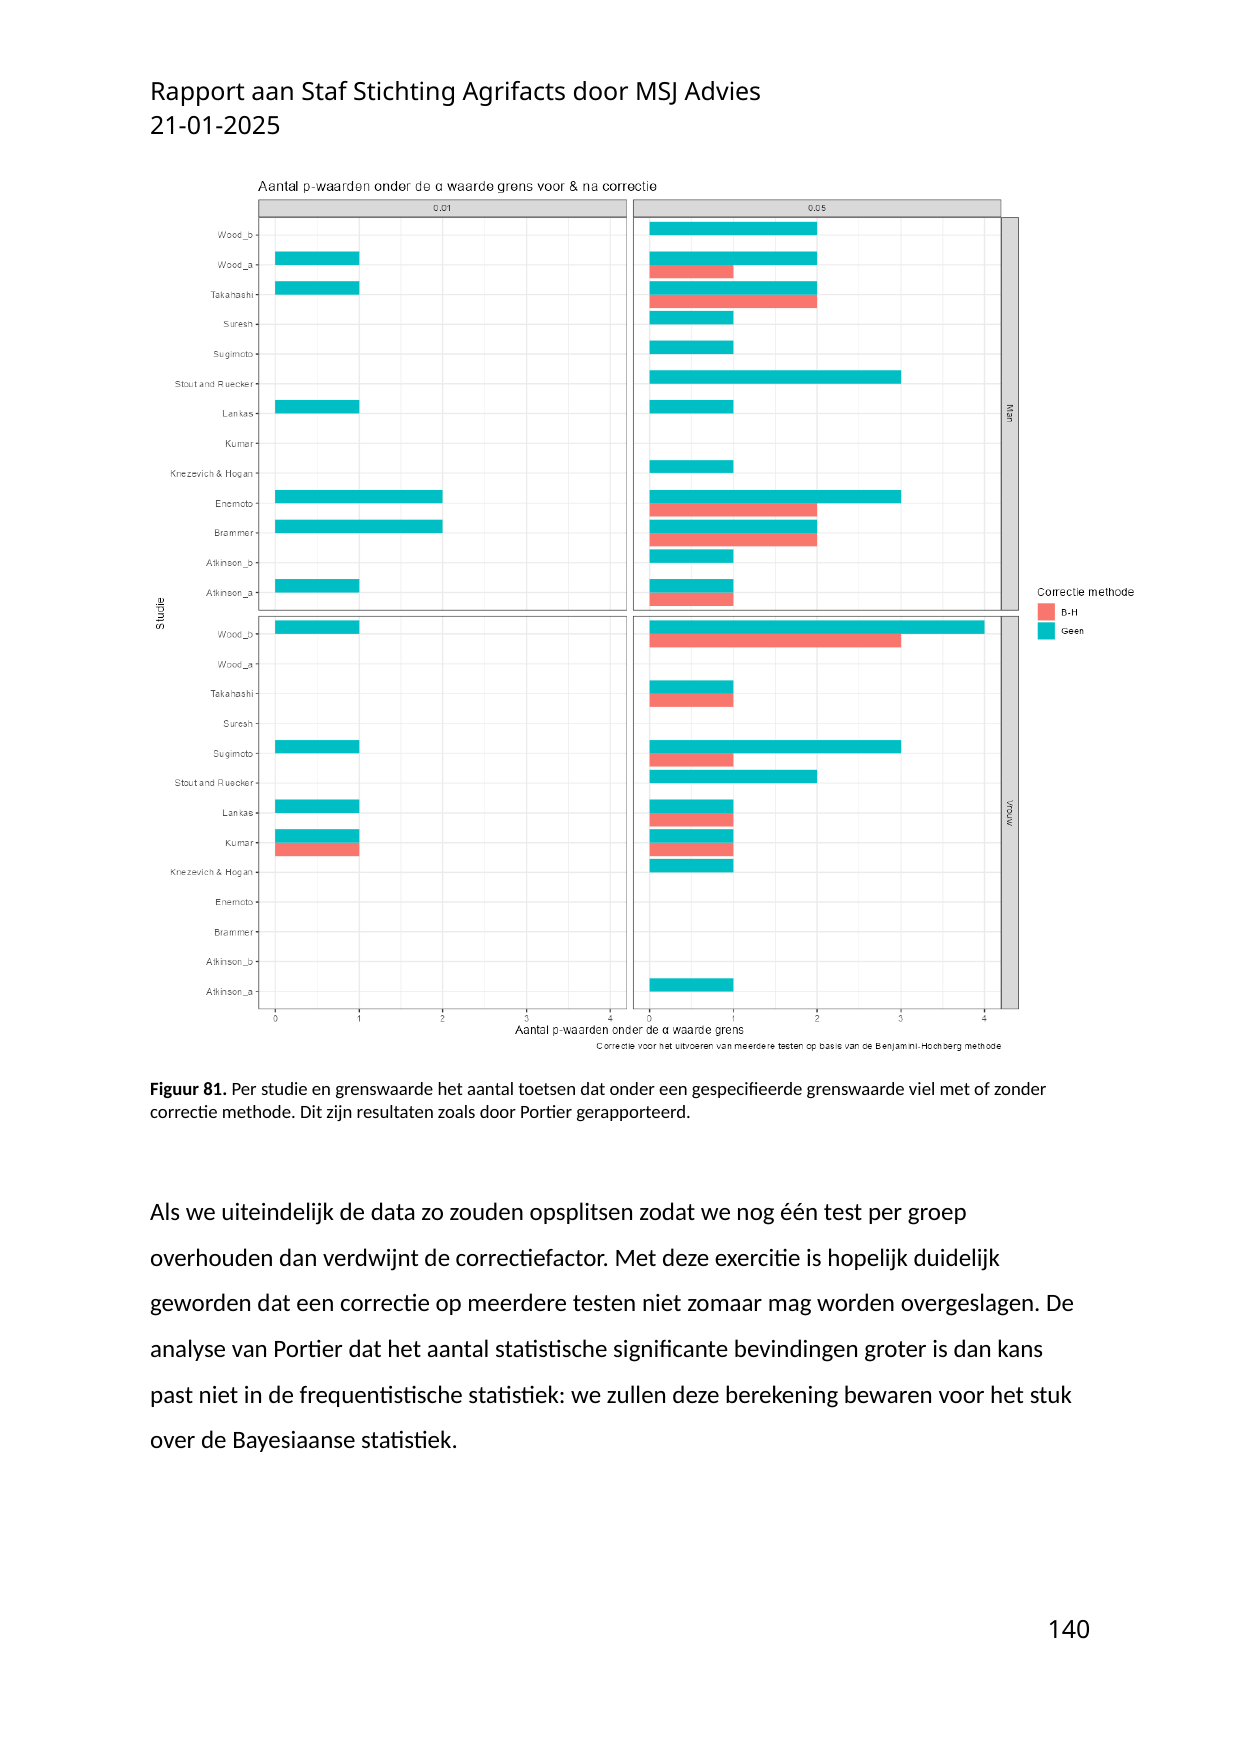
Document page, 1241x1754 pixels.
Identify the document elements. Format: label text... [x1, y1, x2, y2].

picture [150, 176, 1146, 1056]
text Als we uiteindelijk de data zo zouden opsplitsen zodat we nog één test per groep overhouden dan verdwijnt de correctiefactor. Met deze exercitie is hopelijk duidelijk geworden dat een correctie op meerdere testen niet zomaar mag worden overgeslagen. De analyse van Portier dat het aantal statistische significante bevindingen groter is dan kans past niet in de frequentistische statistiek: we zullen deze berekening bewaren voor het stuk over de Bayesiaanse statistiek. [150, 1196, 1090, 1455]
text Figuur 81. Per studie en grenswaarde het aantal toetsen dat onder een gespecifieerde grenswaarde viel met of zonder correctie methode. Dit zijn resultaten zoals door Portier gerapporteerd. [150, 1078, 1090, 1123]
